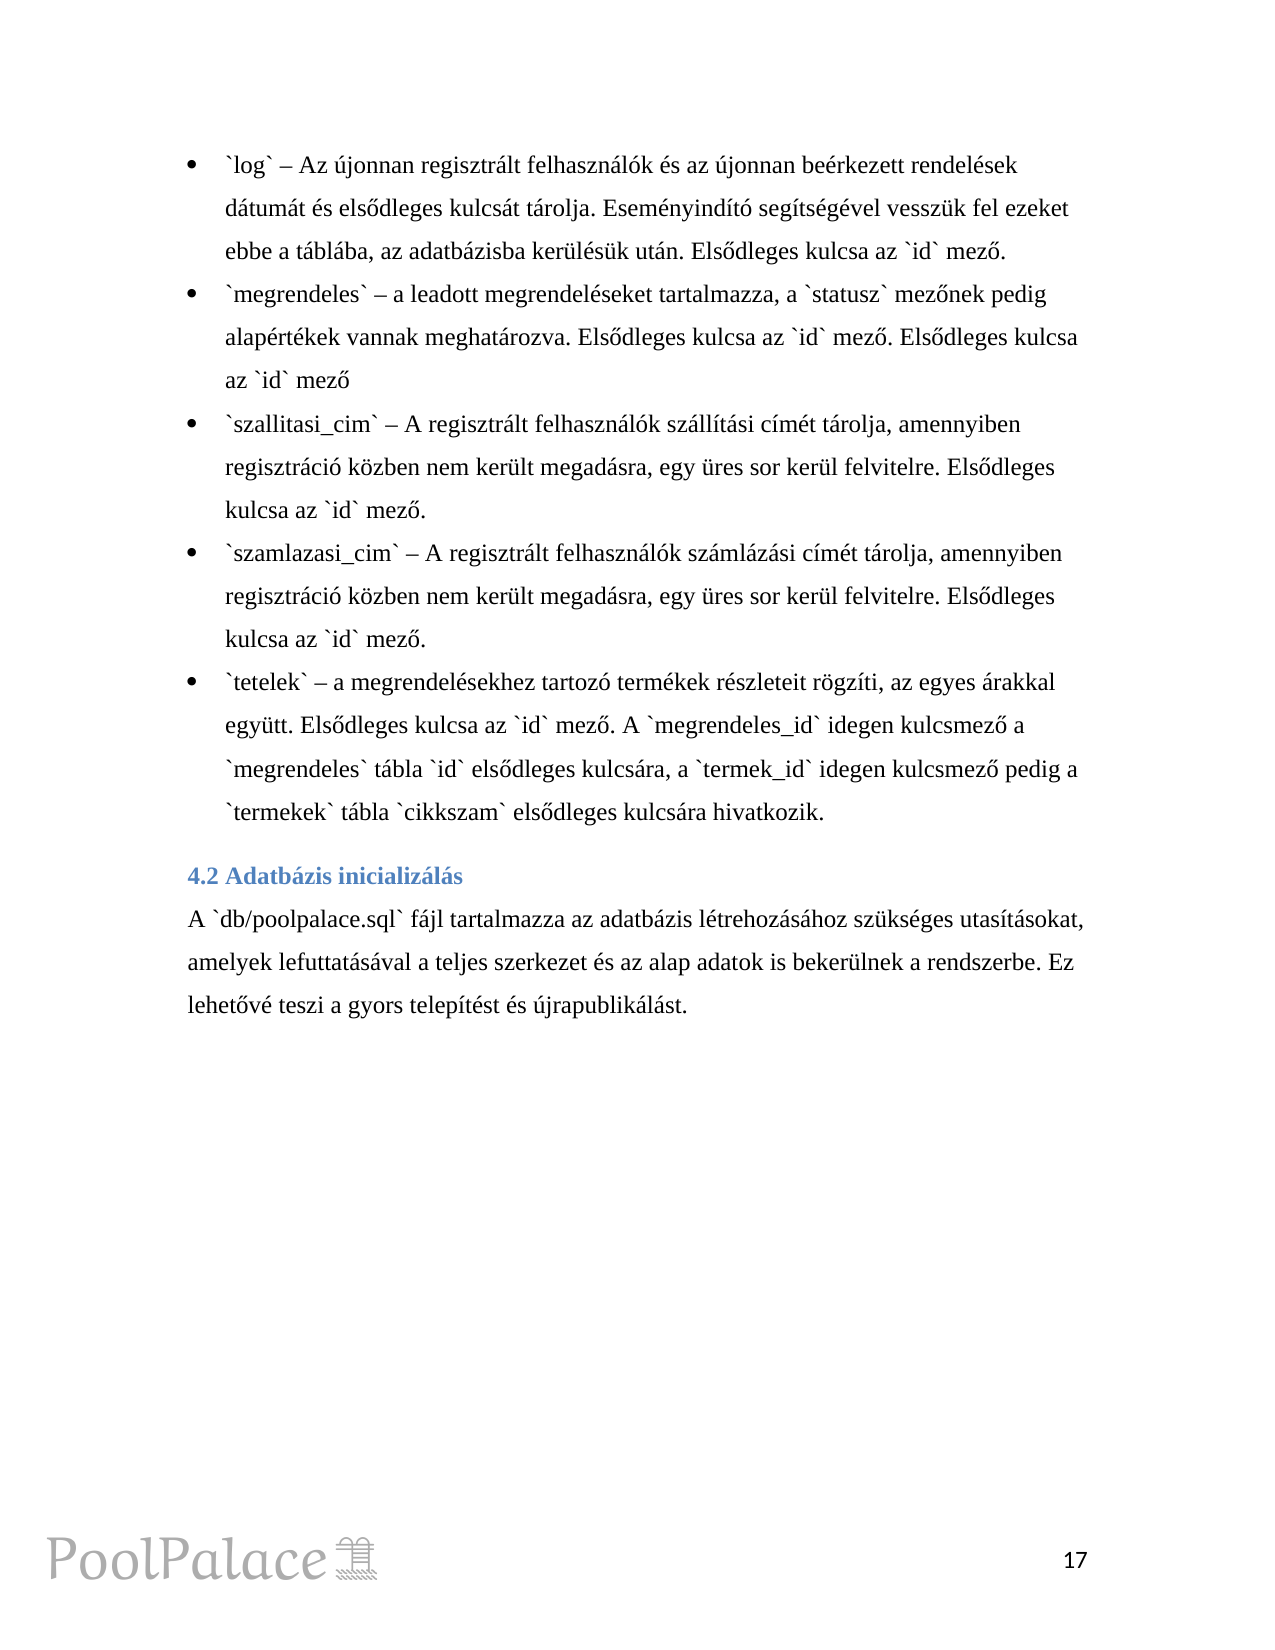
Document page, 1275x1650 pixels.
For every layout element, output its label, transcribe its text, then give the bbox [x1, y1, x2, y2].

list `tetelek` – a megrendelésekhez tartozó termékek részleteit rögzíti, az egyes árakkal együtt. Elsődleges kulcsa az `id` mező. A `megrendeles_id` idegen kulcsmező a `megrendeles` tábla `id` elsődleges kulcsára, a `termek_id` idegen kulcsmező pedig a `termekek` tábla `cikkszam` elsődleges kulcsára hivatkozik. [187, 667, 1087, 826]
list `szamlazasi_cim` – A regisztrált felhasználók számlázási címét tárolja, amennyiben regisztráció közben nem került megadásra, egy üres sor kerül felvitelre. Elsődleges kulcsa az `id` mező. [187, 538, 1087, 653]
list `megrendeles` – a leadott megrendeléseket tartalmazza, a `statusz` mezőnek pedig alapértékek vannak meghatározva. Elsődleges kulcsa az `id` mező. Elsődleges kulcsa az `id` mező [187, 279, 1087, 394]
subtitle 4.2 Adatbázis inicializálás [187, 861, 1087, 889]
text A `db/poolpalace.sql` fájl tartalmazza az adatbázis létrehozásához szükséges utasításokat, amelyek lefuttatásával a teljes szerkezet és az alap adatok is bekerülnek a rendszerbe. Ez lehetővé teszi a gyors telepítést és újrapublikálást. [187, 904, 1087, 1019]
list `log` – Az újonnan regisztrált felhasználók és az újonnan beérkezett rendelések dátumát és elsődleges kulcsát tárolja. Eseményindító segítségével vesszük fel ezeket ebbe a táblába, az adatbázisba kerülésük után. Elsődleges kulcsa az `id` mező. [187, 150, 1087, 265]
list `szallitasi_cim` – A regisztrált felhasználók szállítási címét tárolja, amennyiben regisztráció közben nem került megadásra, egy üres sor kerül felvitelre. Elsődleges kulcsa az `id` mező. [187, 409, 1087, 524]
picture [46, 1537, 378, 1580]
